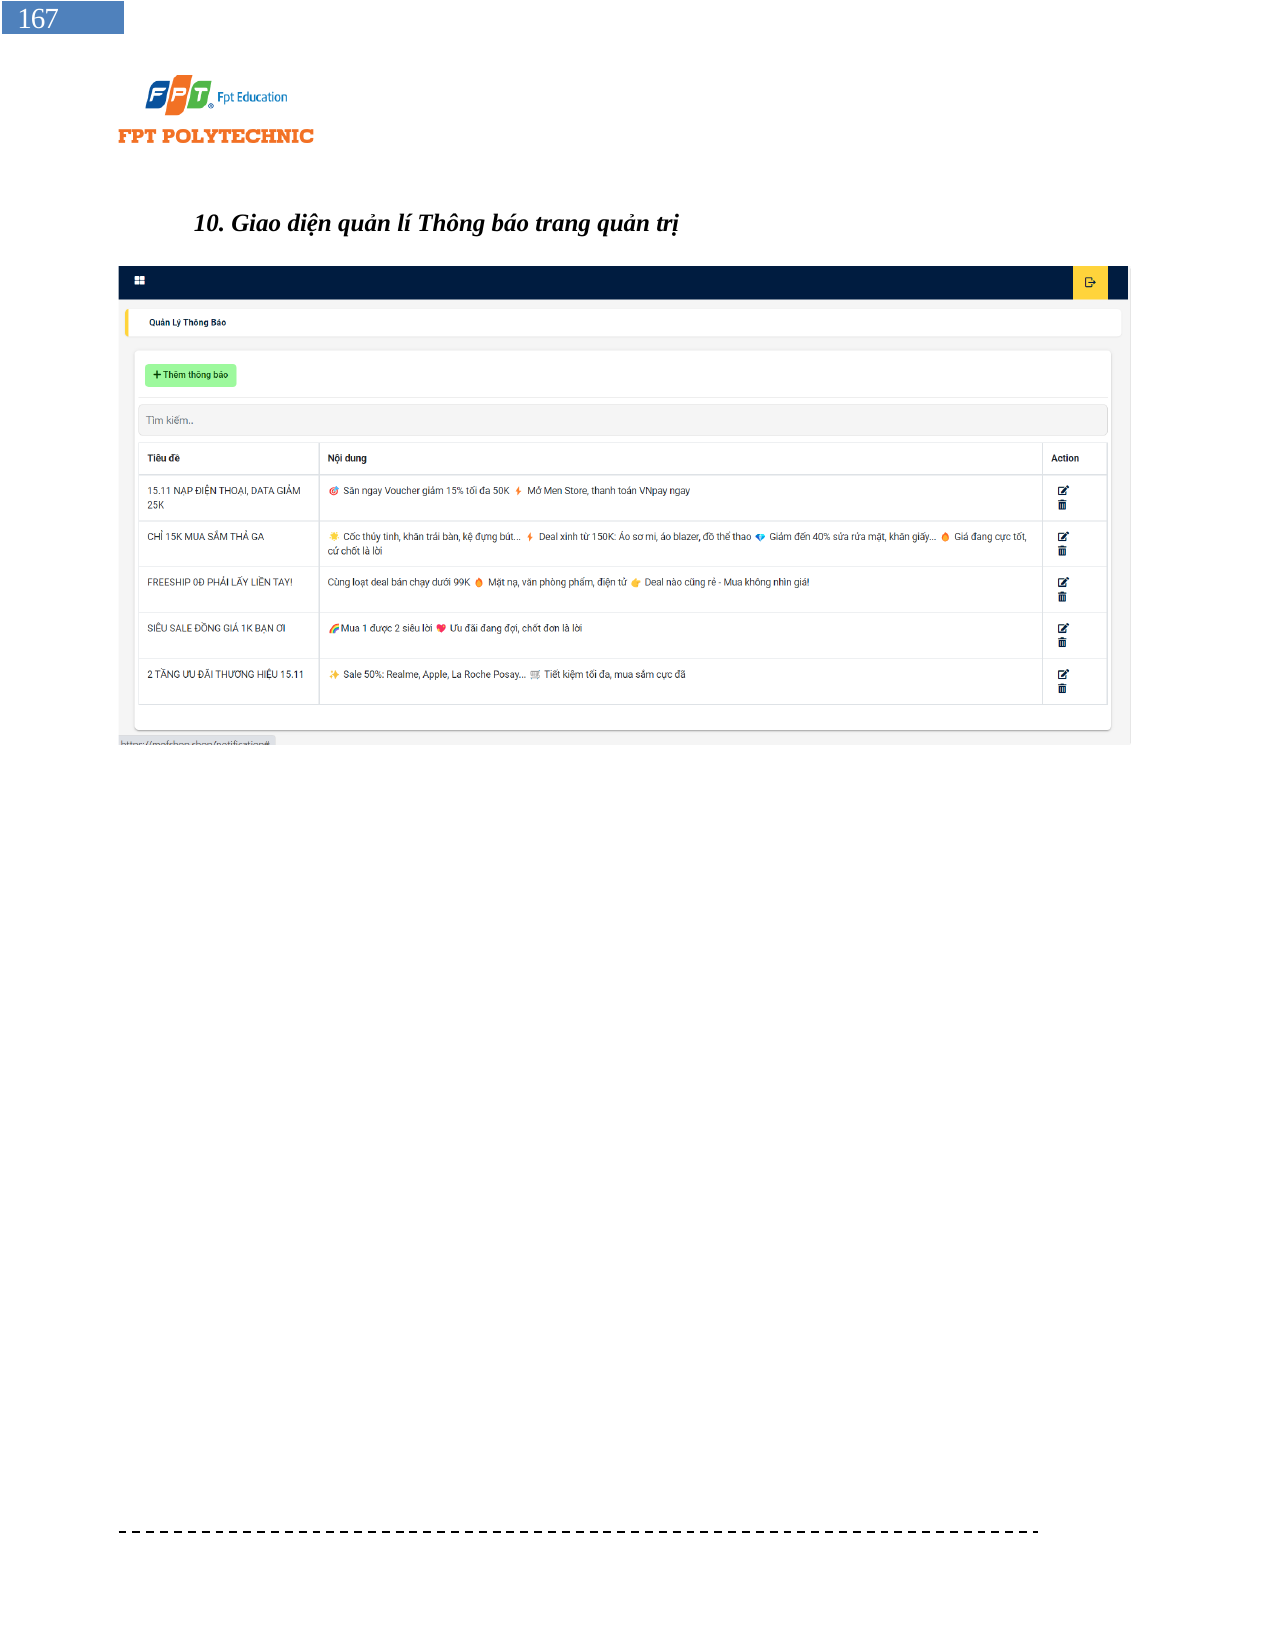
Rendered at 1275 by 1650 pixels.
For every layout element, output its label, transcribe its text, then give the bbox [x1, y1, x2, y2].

picture [118, 266, 1131, 745]
list Giao diện quản lí Thông báo trang quản trị [193, 208, 1210, 237]
picture [118, 75, 314, 143]
